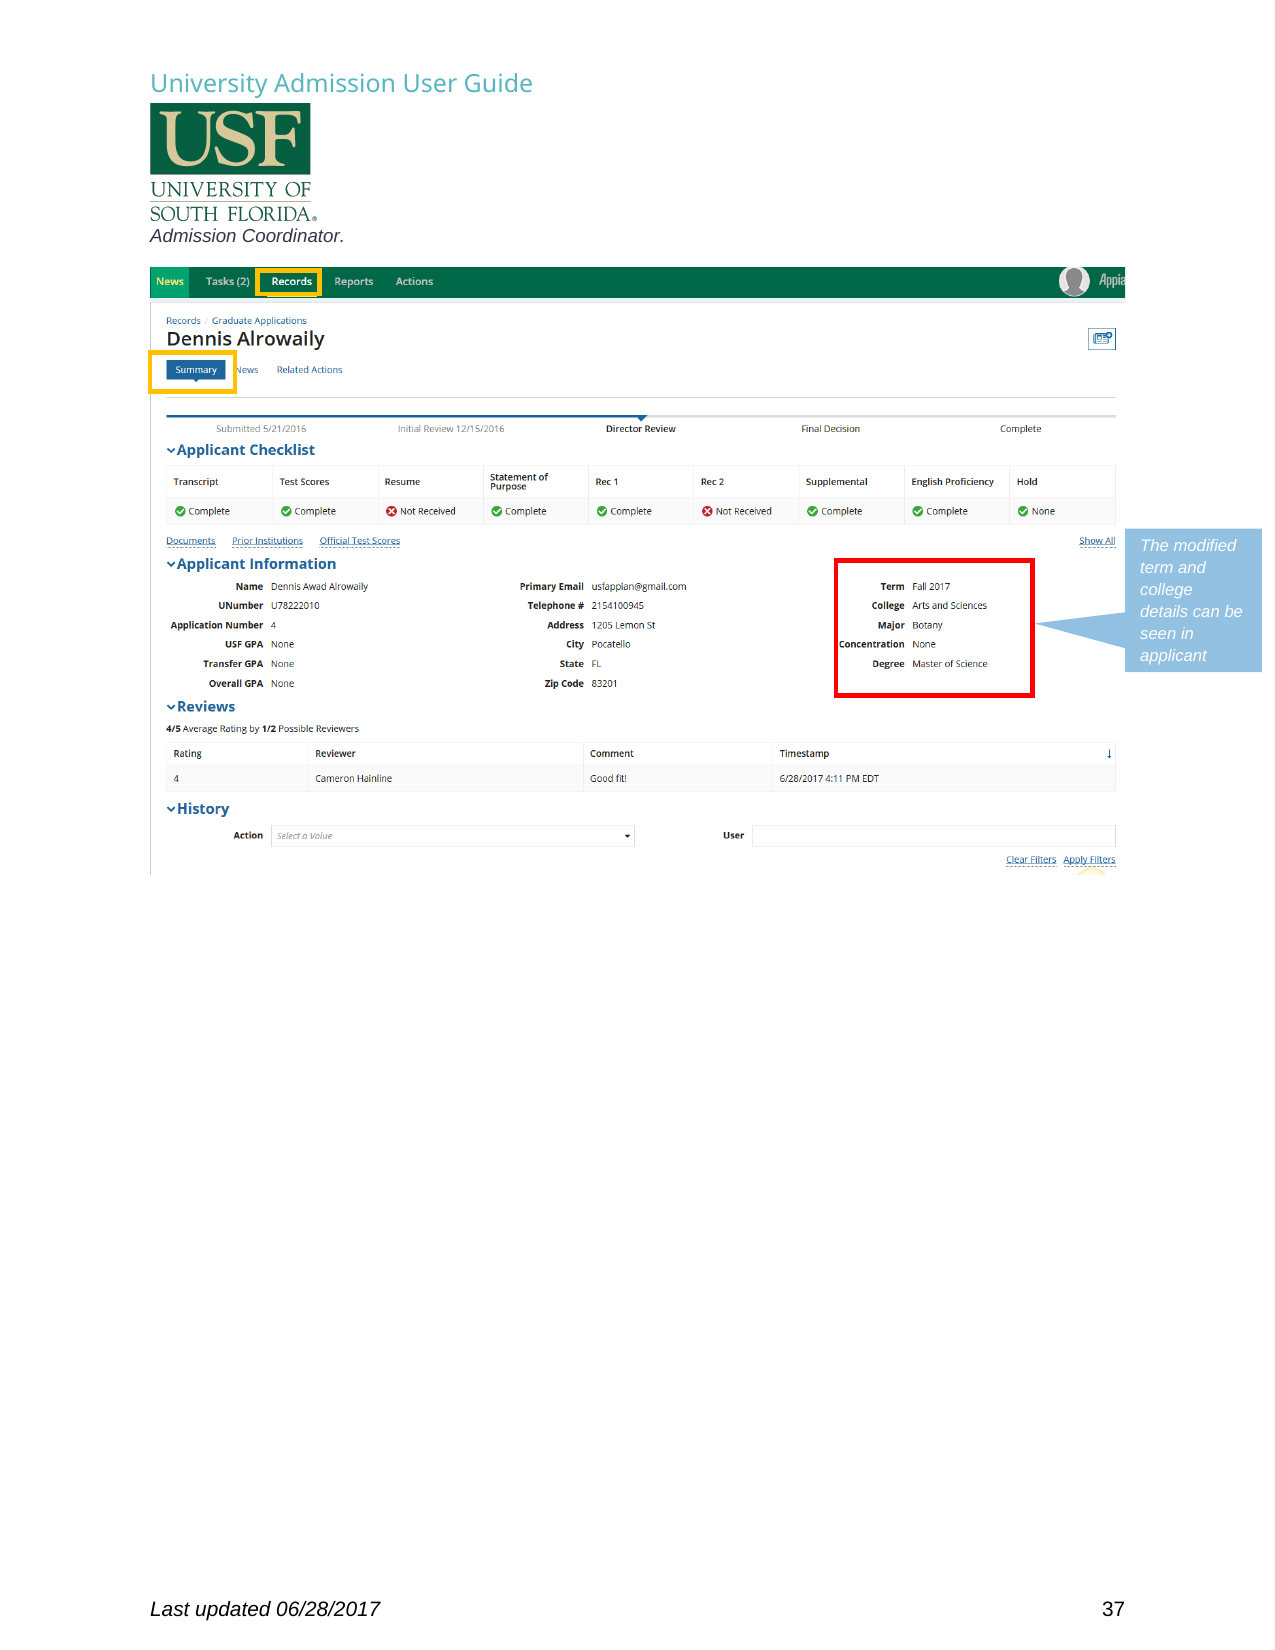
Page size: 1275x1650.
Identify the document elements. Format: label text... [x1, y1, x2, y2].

picture [152, 355, 233, 389]
text Figure 38. Displaying the Email sent to Director after the term change for an applicant is approved by Graduate Admission Coordinator. [150, 224, 1125, 246]
picture [838, 563, 1030, 693]
picture [150, 267, 1125, 875]
picture [150, 103, 317, 221]
